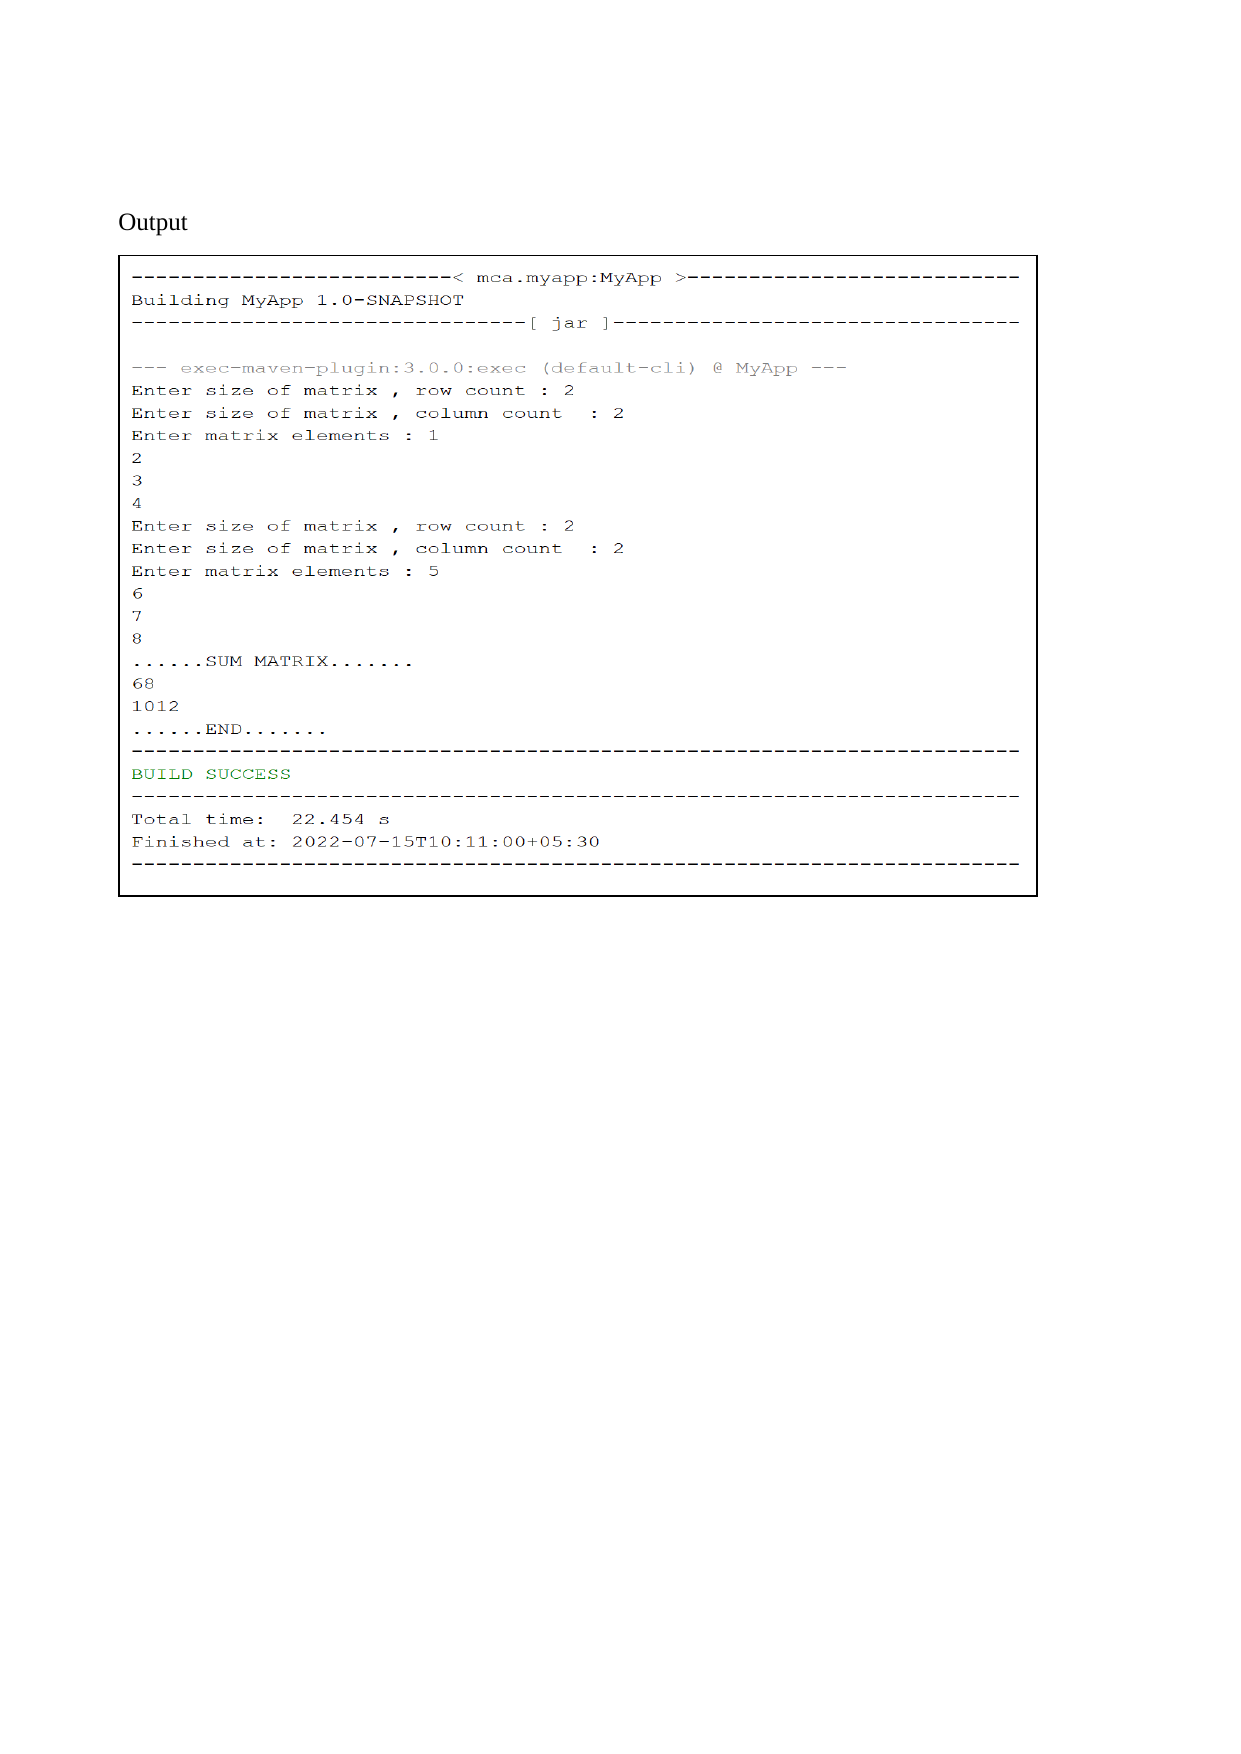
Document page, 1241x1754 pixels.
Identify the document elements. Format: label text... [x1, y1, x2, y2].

text Output [118, 207, 1137, 236]
picture [120, 256, 1036, 895]
